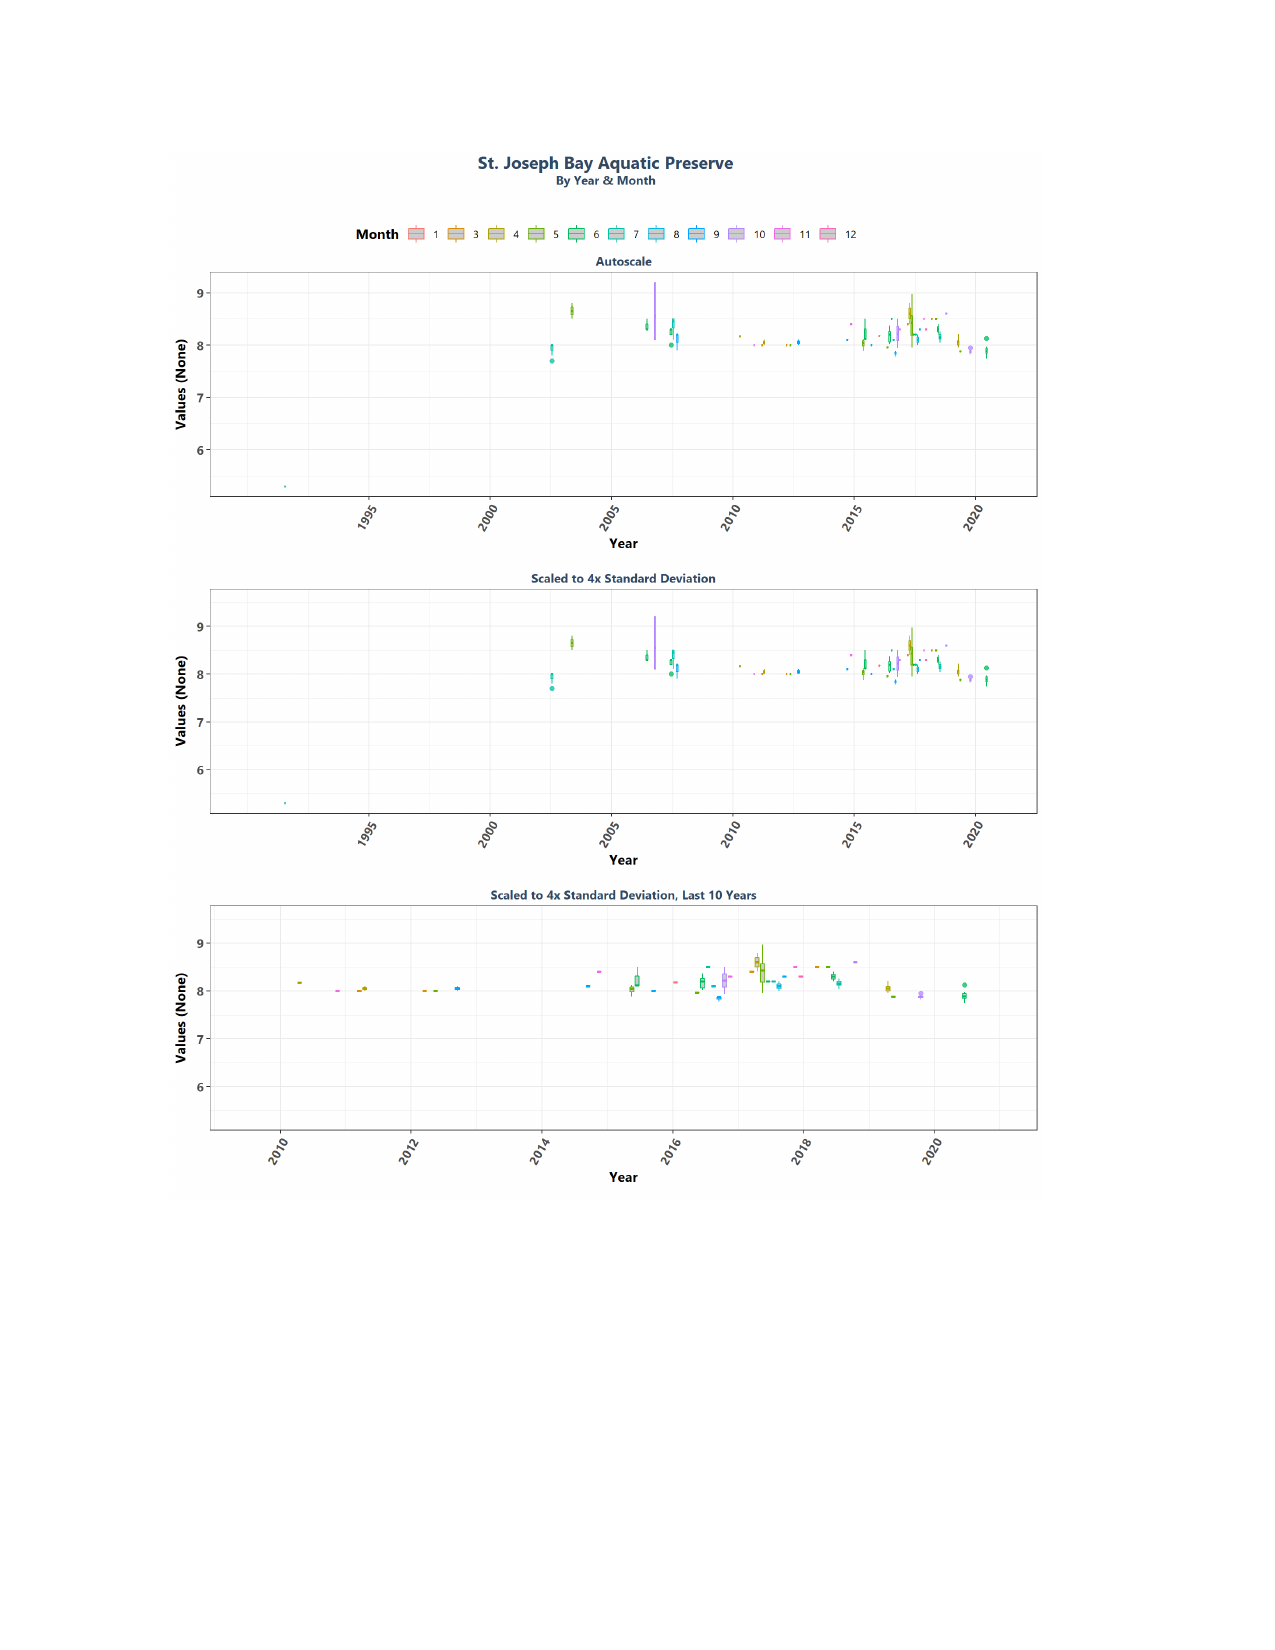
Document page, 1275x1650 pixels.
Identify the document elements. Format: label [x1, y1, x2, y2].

picture [168, 150, 1044, 1200]
